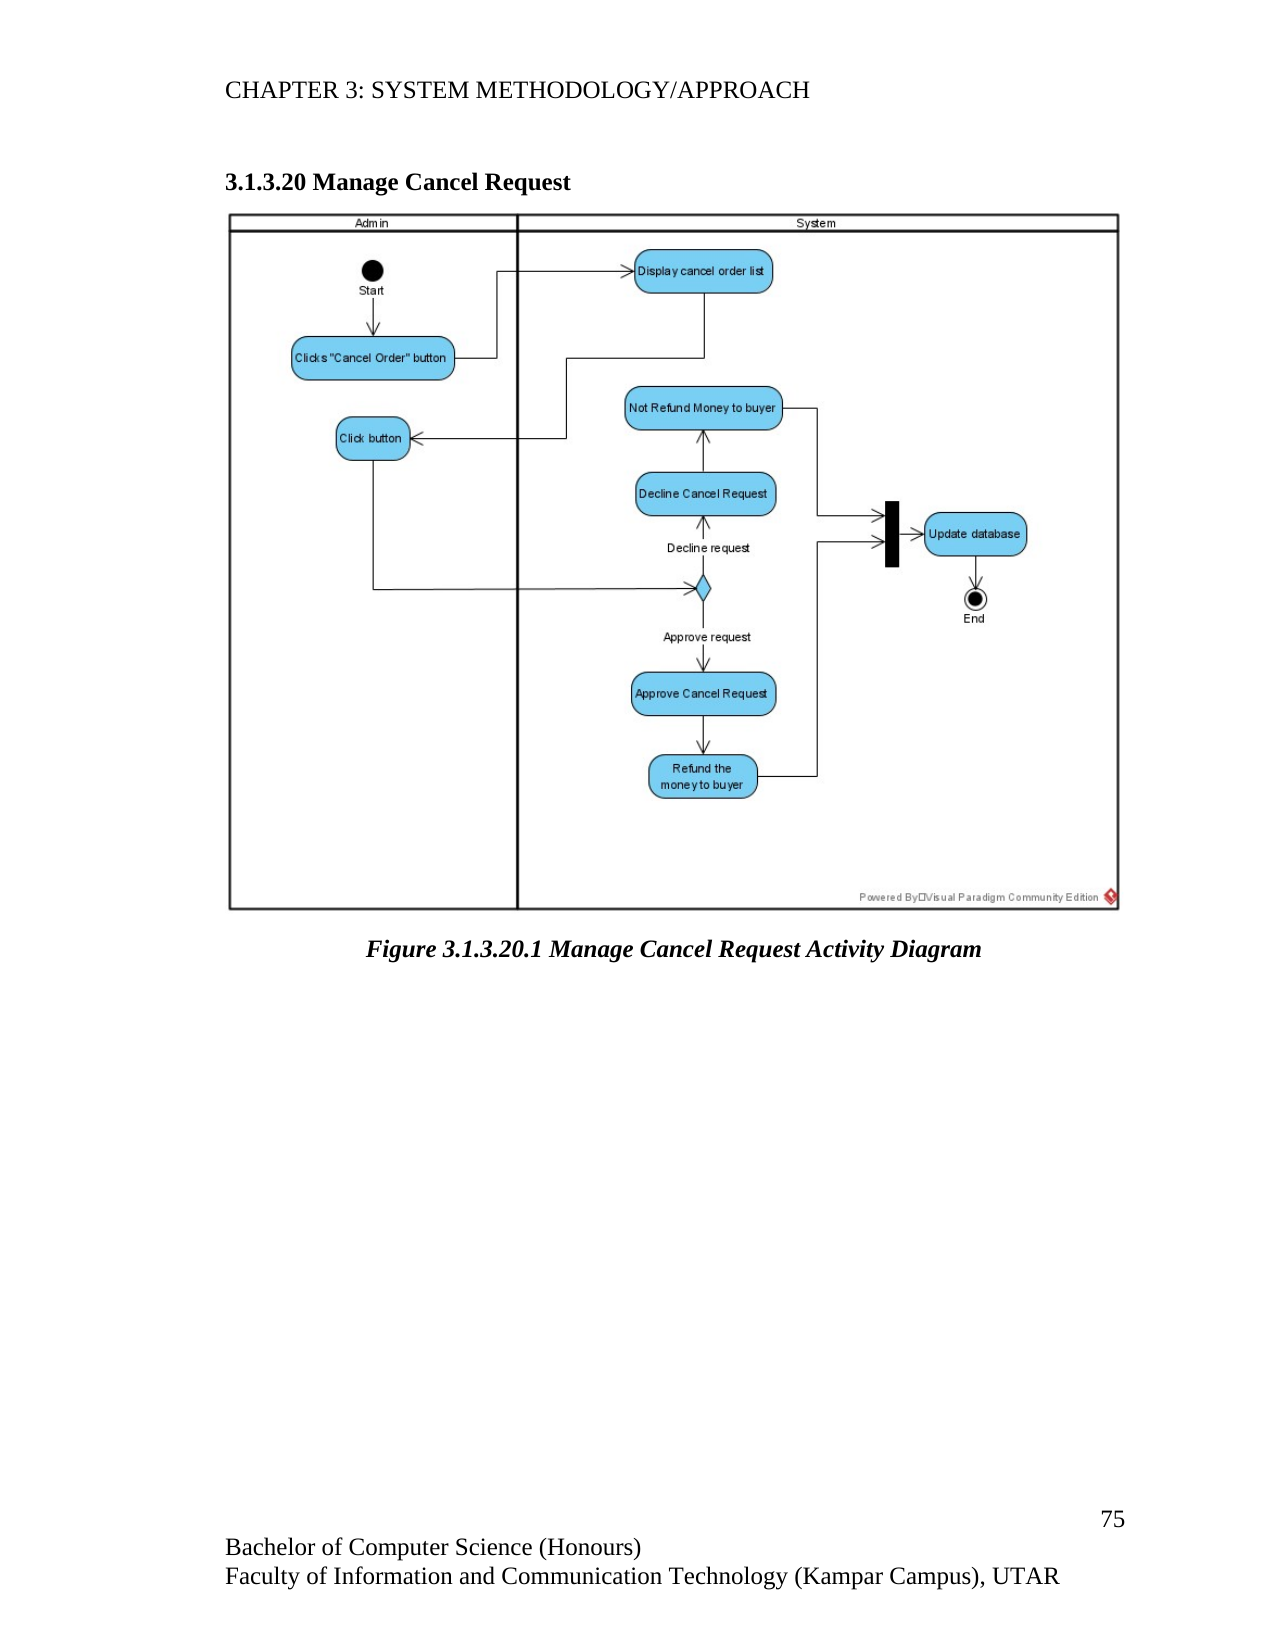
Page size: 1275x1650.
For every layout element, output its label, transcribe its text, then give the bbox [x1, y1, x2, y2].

text Figure 3.1.3.20.1 Manage Cancel Request Activity Diagram [225, 934, 1125, 963]
picture [225, 210, 1124, 915]
subtitle 3.1.3.20 Manage Cancel Request [225, 167, 1125, 195]
